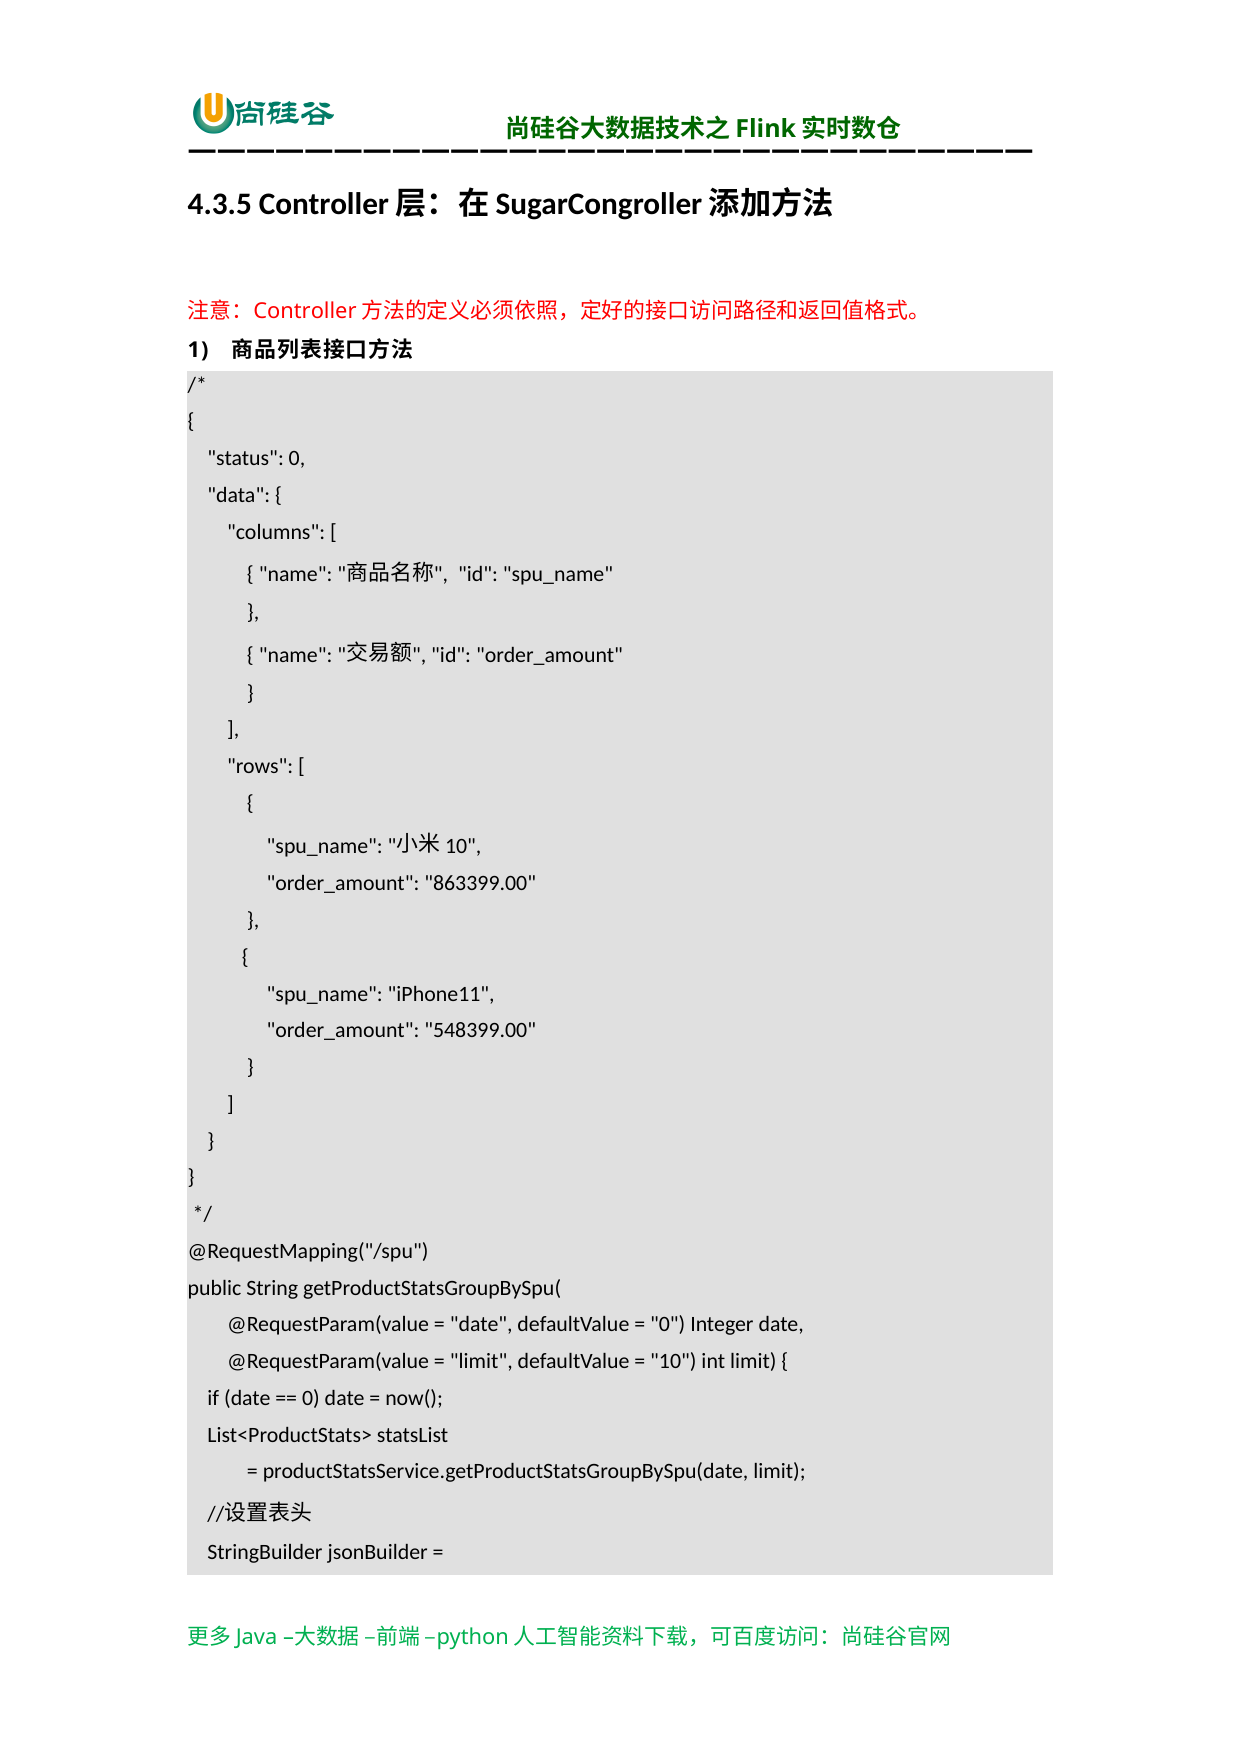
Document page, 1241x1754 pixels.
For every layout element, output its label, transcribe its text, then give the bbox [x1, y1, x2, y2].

text List<ProductStats> statsList [187, 1421, 1053, 1458]
text ], [187, 715, 1053, 752]
text @RequestParam(value = "date", defaultValue = "0") Integer date, [187, 1311, 1053, 1347]
text { "name": "交易额", "id": "order_amount" [187, 635, 1053, 679]
picture [187, 88, 338, 138]
text { [187, 407, 1053, 444]
text @RequestMapping("/spu") [187, 1237, 1053, 1274]
text "spu_name": "iPhone11", [187, 980, 1053, 1016]
text "order_amount": "548399.00" [187, 1016, 1053, 1053]
text } [187, 679, 1053, 715]
text = productStatsService.getProductStatsGroupBySpu(date, limit); [187, 1458, 1053, 1494]
text { "name": "商品名称", "id": "spu_name" [187, 554, 1053, 598]
text { [187, 943, 1053, 980]
text "status": 0, [187, 444, 1053, 481]
text { [187, 789, 1053, 826]
text "rows": [ [187, 752, 1053, 789]
text ] [187, 1090, 1053, 1127]
text @RequestParam(value = "limit", defaultValue = "10") int limit) { [187, 1347, 1053, 1384]
text StringBuilder jsonBuilder = [187, 1538, 1053, 1575]
text public String getProductStatsGroupBySpu( [187, 1274, 1053, 1311]
text if (date == 0) date = now(); [187, 1384, 1053, 1421]
subtitle 商品列表接口方法 [187, 332, 1053, 364]
text "columns": [ [187, 518, 1053, 554]
text "order_amount": "863399.00" [187, 869, 1053, 906]
text //设置表头 [187, 1494, 1053, 1538]
text /* [187, 371, 1053, 407]
text } [187, 1163, 1053, 1200]
text } [187, 1127, 1053, 1163]
text */ [187, 1200, 1053, 1237]
subtitle 4.3.5 Controller层：在SugarCongroller添加方法 [187, 169, 1053, 234]
text "data": { [187, 481, 1053, 518]
text "spu_name": "小米10", [187, 826, 1053, 869]
text 注意：Controller方法的定义必须依照，定好的接口访问路径和返回值格式。 [187, 293, 1053, 326]
text } [187, 1053, 1053, 1090]
text }, [187, 598, 1053, 635]
text }, [187, 906, 1053, 943]
